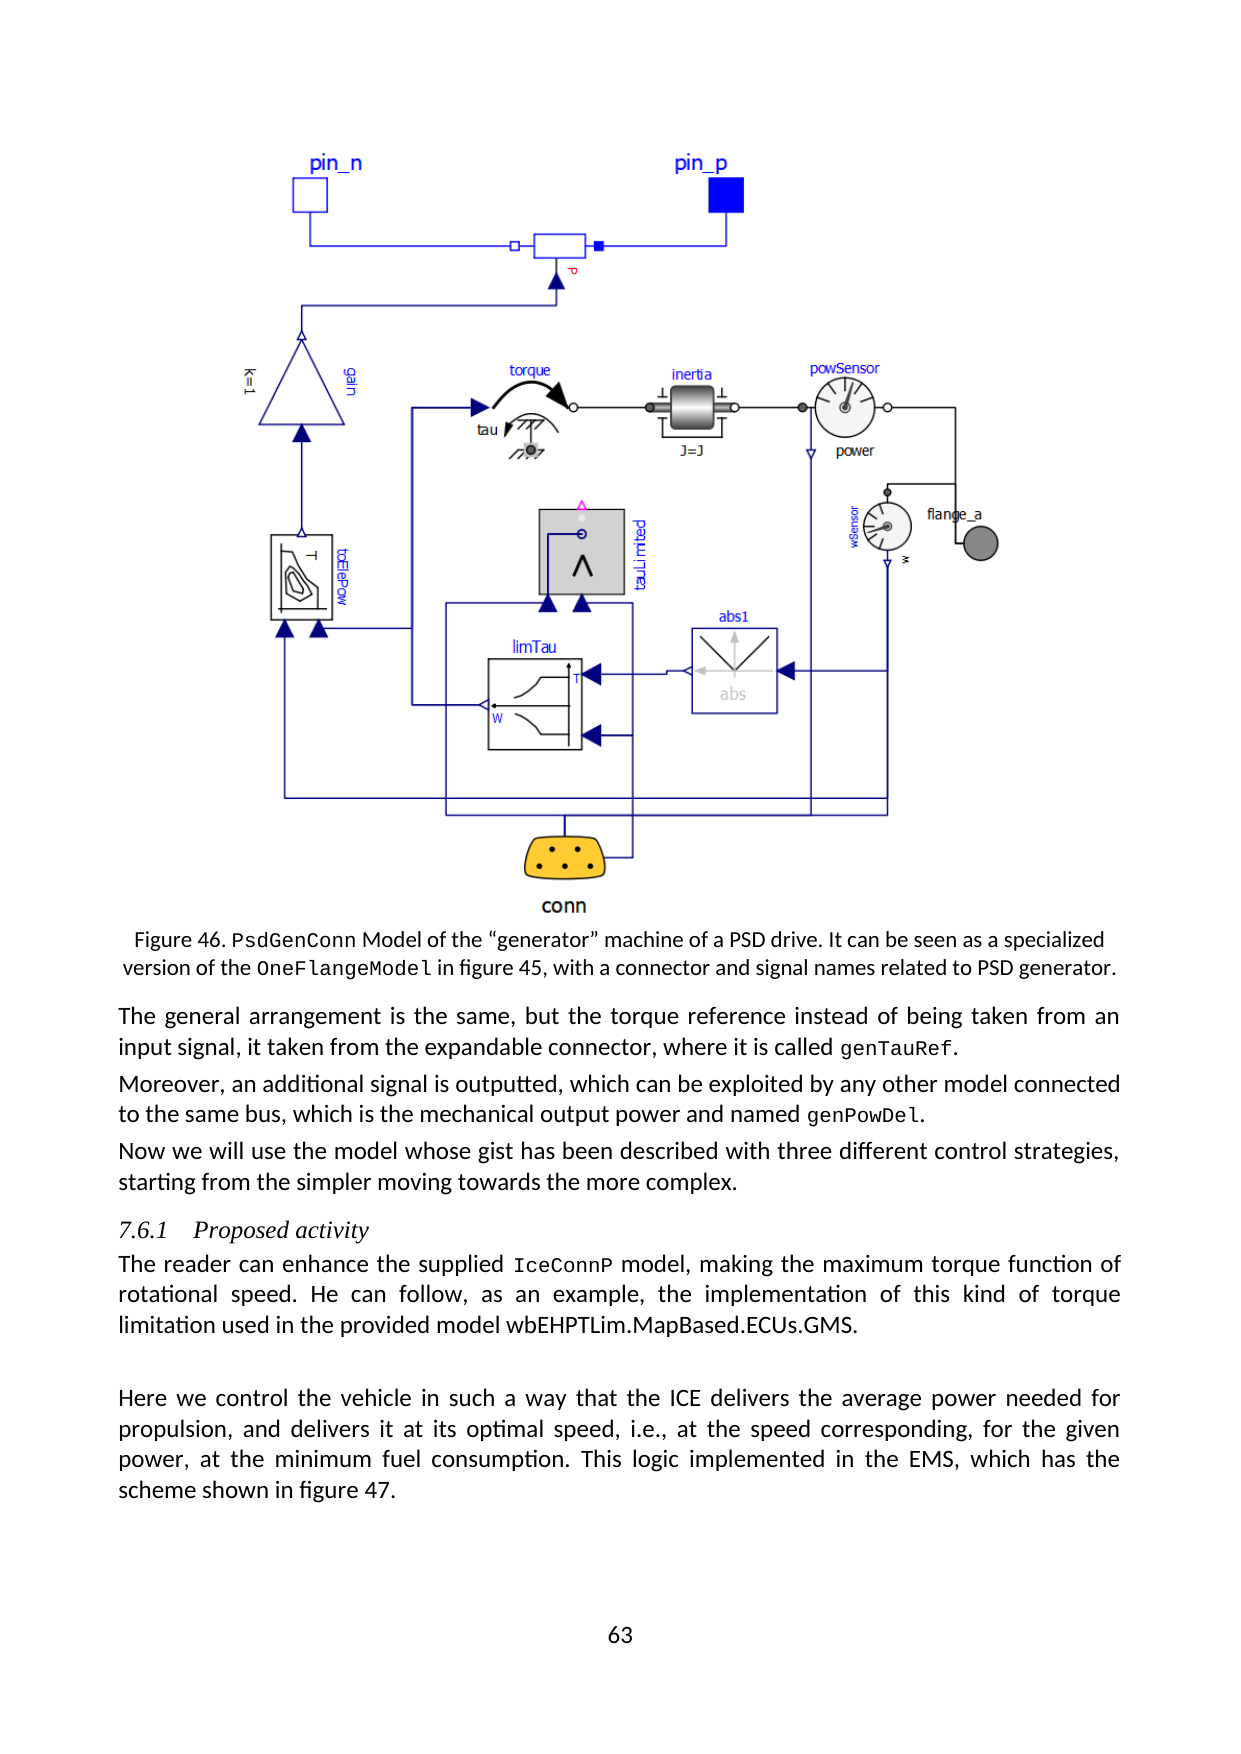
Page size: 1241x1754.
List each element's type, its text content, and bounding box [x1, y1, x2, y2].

picture [228, 147, 1012, 919]
text Moreover, an additional signal is outputted, which can be exploited by any other model connected to the same bus, which is the mechanical output power and named genPowDel. [118, 1068, 1122, 1129]
text The reader can enhance the supplied IceConnP model, making the maximum torque function of rotational speed. He can follow, as an example, the implementation of this kind of torque limitation used in the provided model wbEHPTLim.MapBased.ECUs.GMS. [118, 1248, 1122, 1339]
subtitle Proposed activity [118, 1215, 1122, 1244]
text The general arrangement is the same, but the torque reference instead of being taken from an input signal, it taken from the expandable connector, where it is called genTauRef. [118, 1001, 1122, 1062]
text Now we will use the model whose gist has been described with three different control strategies, starting from the simpler moving towards the more complex. [118, 1135, 1122, 1196]
